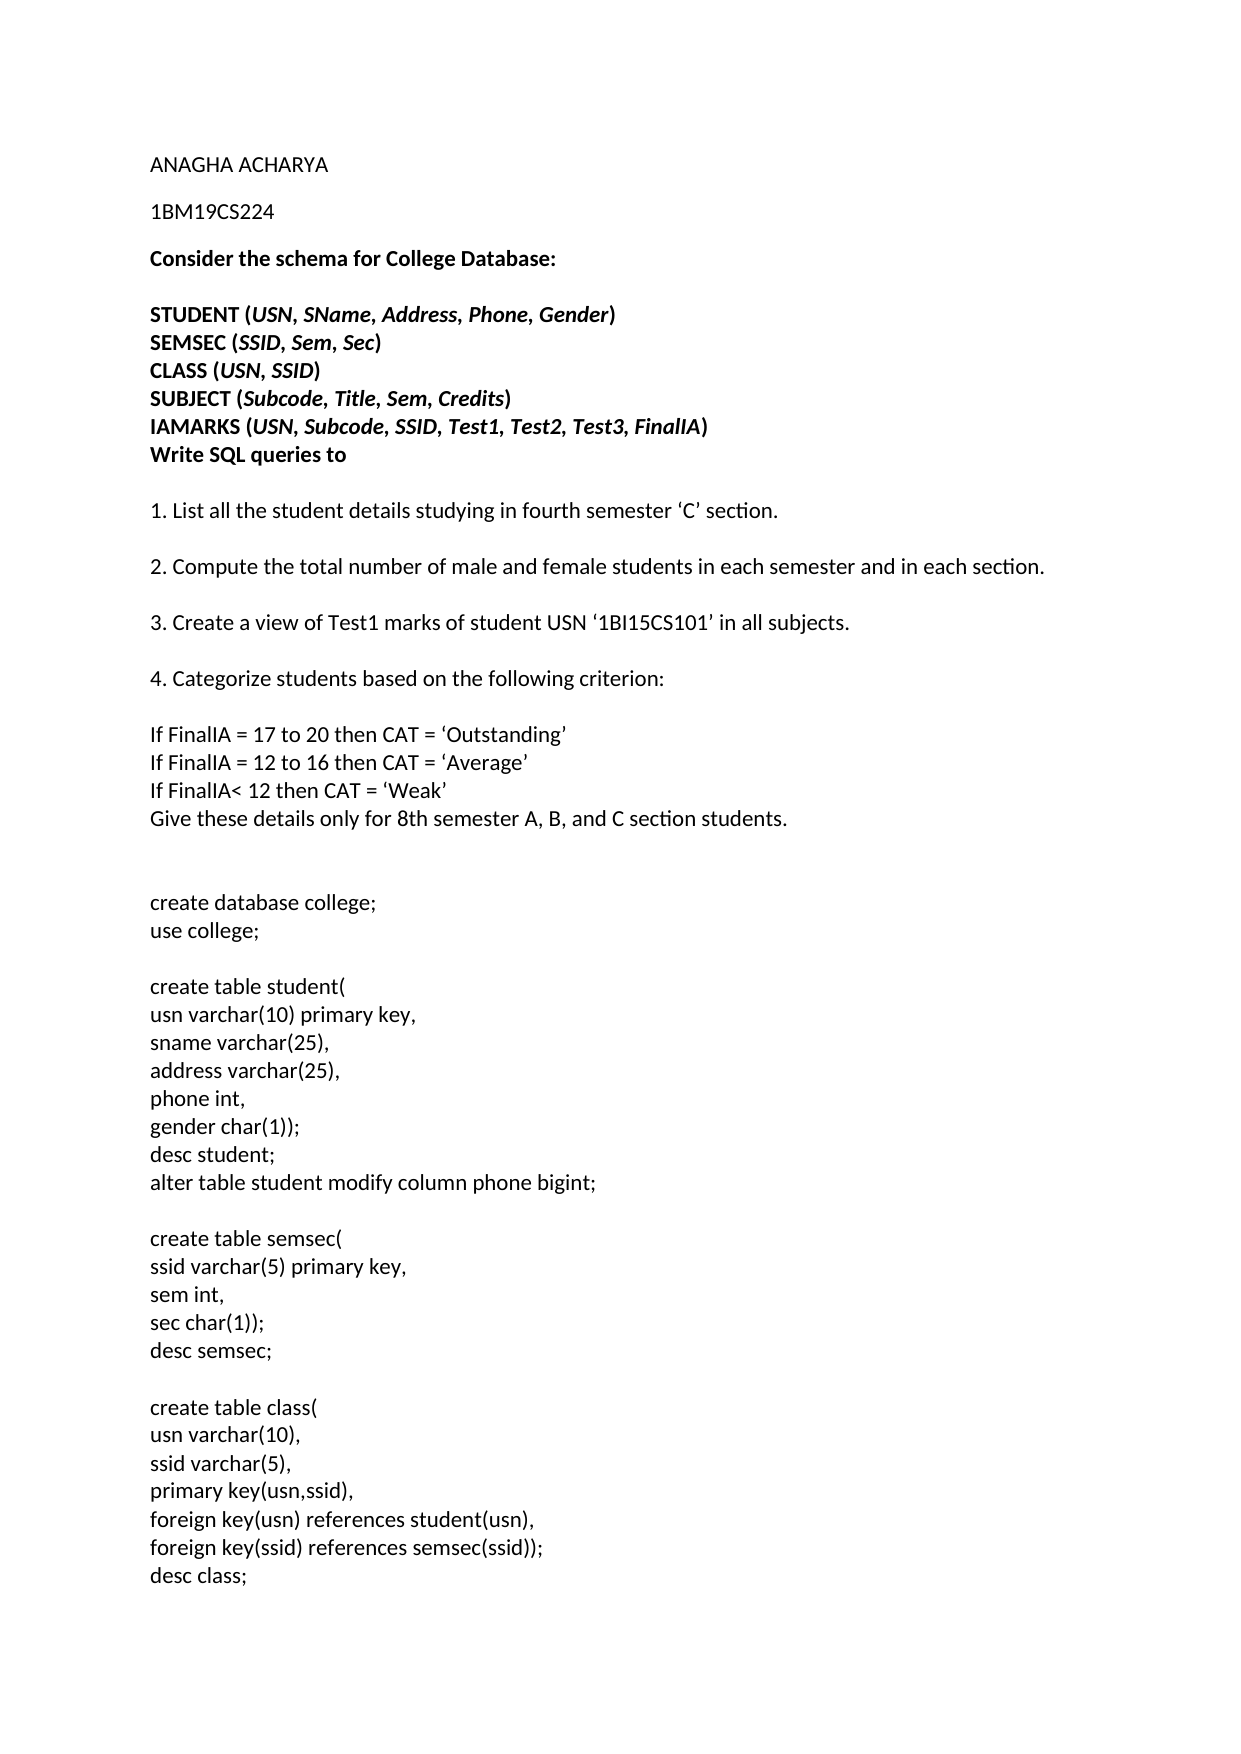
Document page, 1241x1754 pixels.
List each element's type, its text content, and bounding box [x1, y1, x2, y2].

text 1BM19CS224 [150, 197, 1090, 225]
text ANAGHA ACHARYA [150, 150, 1090, 178]
text STUDENT (USN, SName, Address, Phone, Gender) [150, 300, 1090, 328]
text ssid varchar(5), [150, 1449, 1090, 1477]
text 2. Compute the total number of male and female students in each semester and in each section. [150, 552, 1090, 580]
text If FinalIA = 17 to 20 then CAT = ‘Outstanding’ [150, 720, 1090, 748]
text If FinalIA = 12 to 16 then CAT = ‘Average’ [150, 748, 1090, 776]
text Consider the schema for College Database: [150, 244, 1090, 272]
text SEMSEC (SSID, Sem, Sec) [150, 328, 1090, 356]
text primary key(usn,ssid), [150, 1477, 1090, 1505]
text usn varchar(10), [150, 1421, 1090, 1449]
text gender char(1)); [150, 1112, 1090, 1140]
text 4. Categorize students based on the following criterion: [150, 664, 1090, 692]
text ssid varchar(5) primary key, [150, 1252, 1090, 1281]
text CLASS (USN, SSID) [150, 356, 1090, 384]
text sem int, [150, 1281, 1090, 1308]
text phone int, [150, 1084, 1090, 1112]
text create table student( [150, 972, 1090, 1000]
text sec char(1)); [150, 1308, 1090, 1337]
text Give these details only for 8th semester A, B, and C section students. [150, 804, 1090, 832]
text desc student; [150, 1140, 1090, 1168]
text SUBJECT (Subcode, Title, Sem, Credits) [150, 384, 1090, 412]
text create database college; [150, 888, 1090, 916]
text create table semsec( [150, 1224, 1090, 1252]
text IAMARKS (USN, Subcode, SSID, Test1, Test2, Test3, FinalIA) [150, 412, 1090, 440]
text use college; [150, 916, 1090, 944]
text alter table student modify column phone bigint; [150, 1168, 1090, 1196]
text sname varchar(25), [150, 1028, 1090, 1056]
text foreign key(usn) references student(usn), [150, 1505, 1090, 1533]
text If FinalIA< 12 then CAT = ‘Weak’ [150, 776, 1090, 804]
text desc class; [150, 1561, 1090, 1589]
text address varchar(25), [150, 1056, 1090, 1084]
text Write SQL queries to [150, 440, 1090, 468]
text 1. List all the student details studying in fourth semester ‘C’ section. [150, 496, 1090, 524]
text foreign key(ssid) references semsec(ssid)); [150, 1533, 1090, 1561]
text create table class( [150, 1393, 1090, 1421]
text 3. Create a view of Test1 marks of student USN ‘1BI15CS101’ in all subjects. [150, 608, 1090, 636]
text desc semsec; [150, 1337, 1090, 1364]
text usn varchar(10) primary key, [150, 1000, 1090, 1028]
